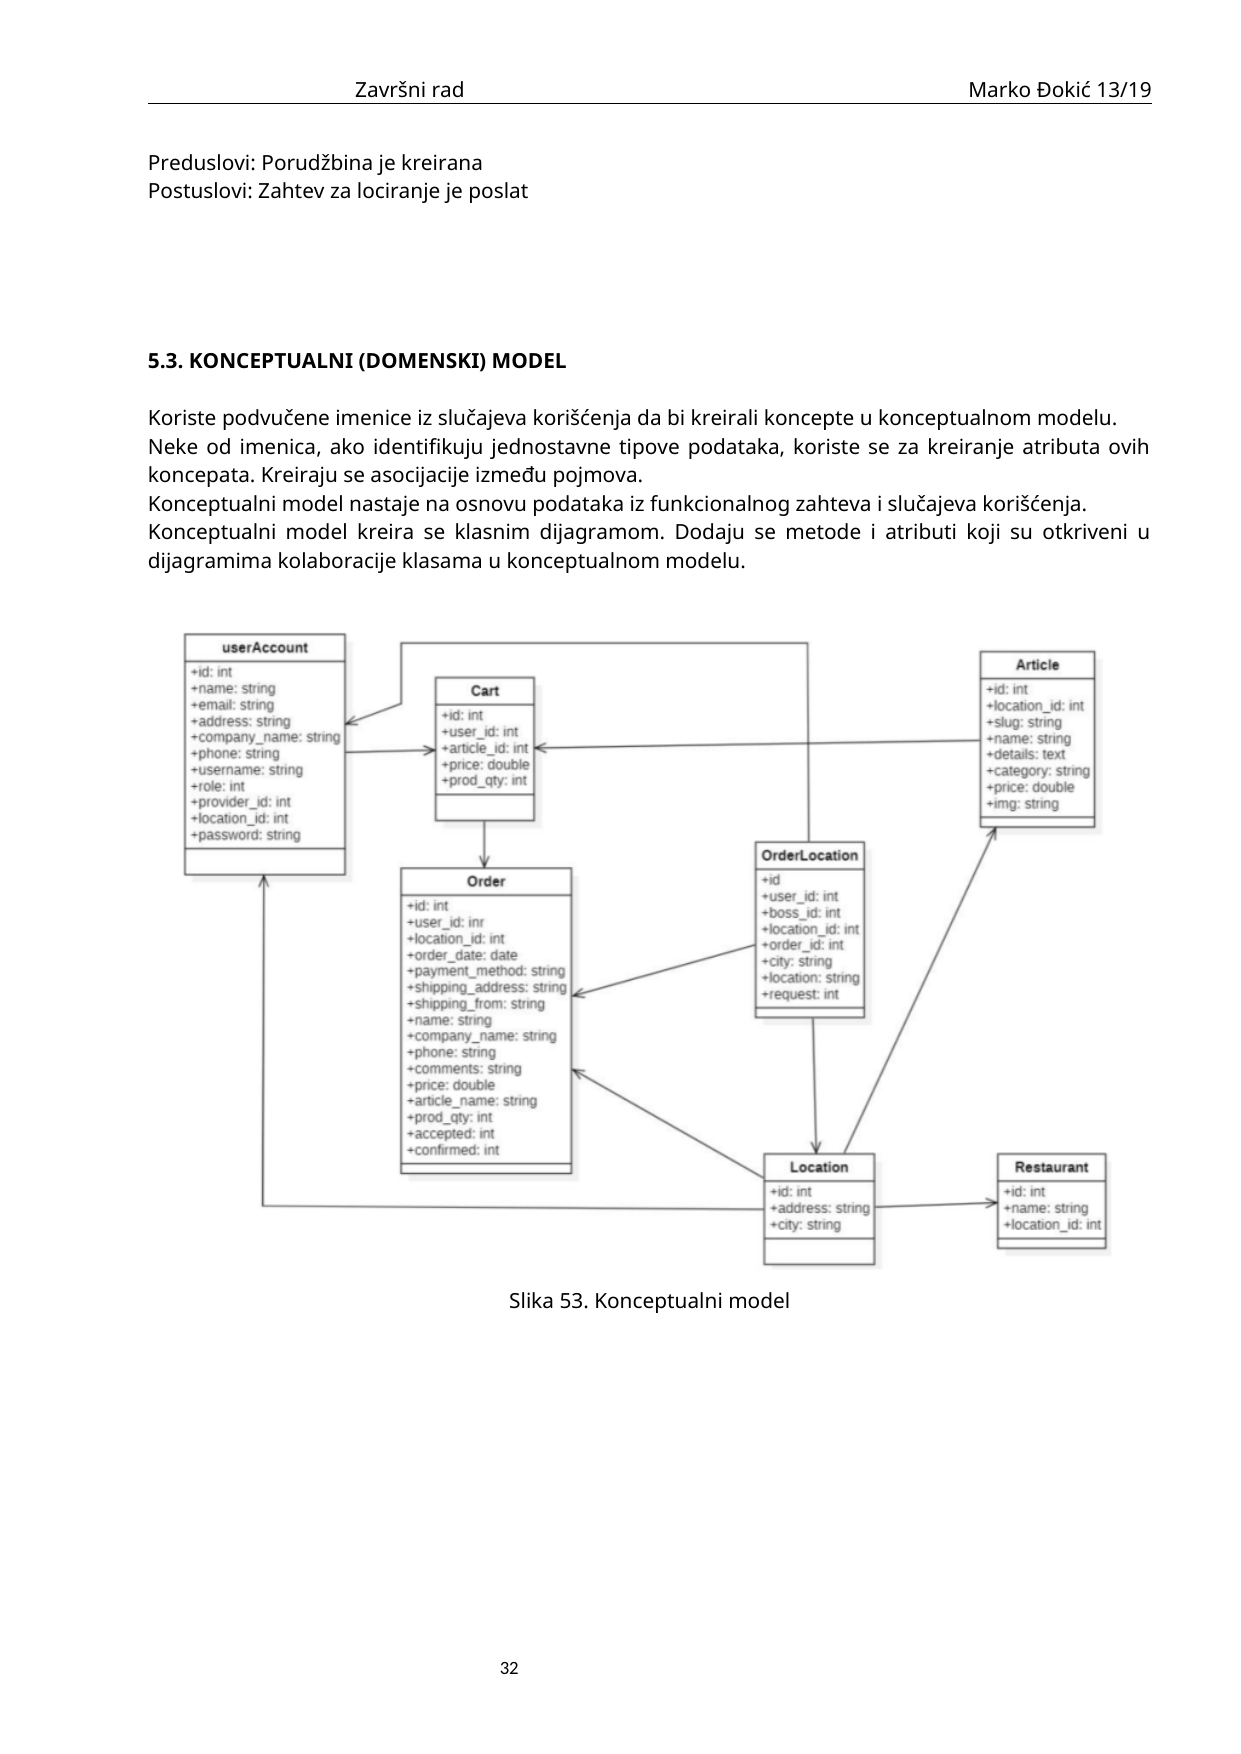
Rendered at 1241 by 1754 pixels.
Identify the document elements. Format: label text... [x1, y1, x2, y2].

text Postuslovi: Zahtev za lociranje je poslat [148, 176, 1152, 204]
text Neke od imenica, ako identifikuju jednostavne tipove podataka, koriste se za kreiranje atributa ovih koncepata. Kreiraju se asocijacije između pojmova. [148, 432, 1152, 489]
subtitle KONCEPTUALNI (DOMENSKI) MODEL [148, 347, 1152, 375]
picture [176, 628, 1123, 1287]
text Konceptualni model nastaje na osnovu podataka iz funkcionalnog zahteva i slučajeva korišćenja. [148, 489, 1152, 517]
text Preduslovi: Porudžbina je kreirana [148, 148, 1152, 176]
text Konceptualni model kreira se klasnim dijagramom. Dodaju se metode i atributi koji su otkriveni u dijagramima kolaboracije klasama u konceptualnom modelu. [148, 517, 1152, 574]
text Koriste podvučene imenice iz slučajeva korišćenja da bi kreirali koncepte u konceptualnom modelu. [148, 375, 1152, 432]
text Slika 53. Konceptualni model [148, 1286, 1152, 1314]
